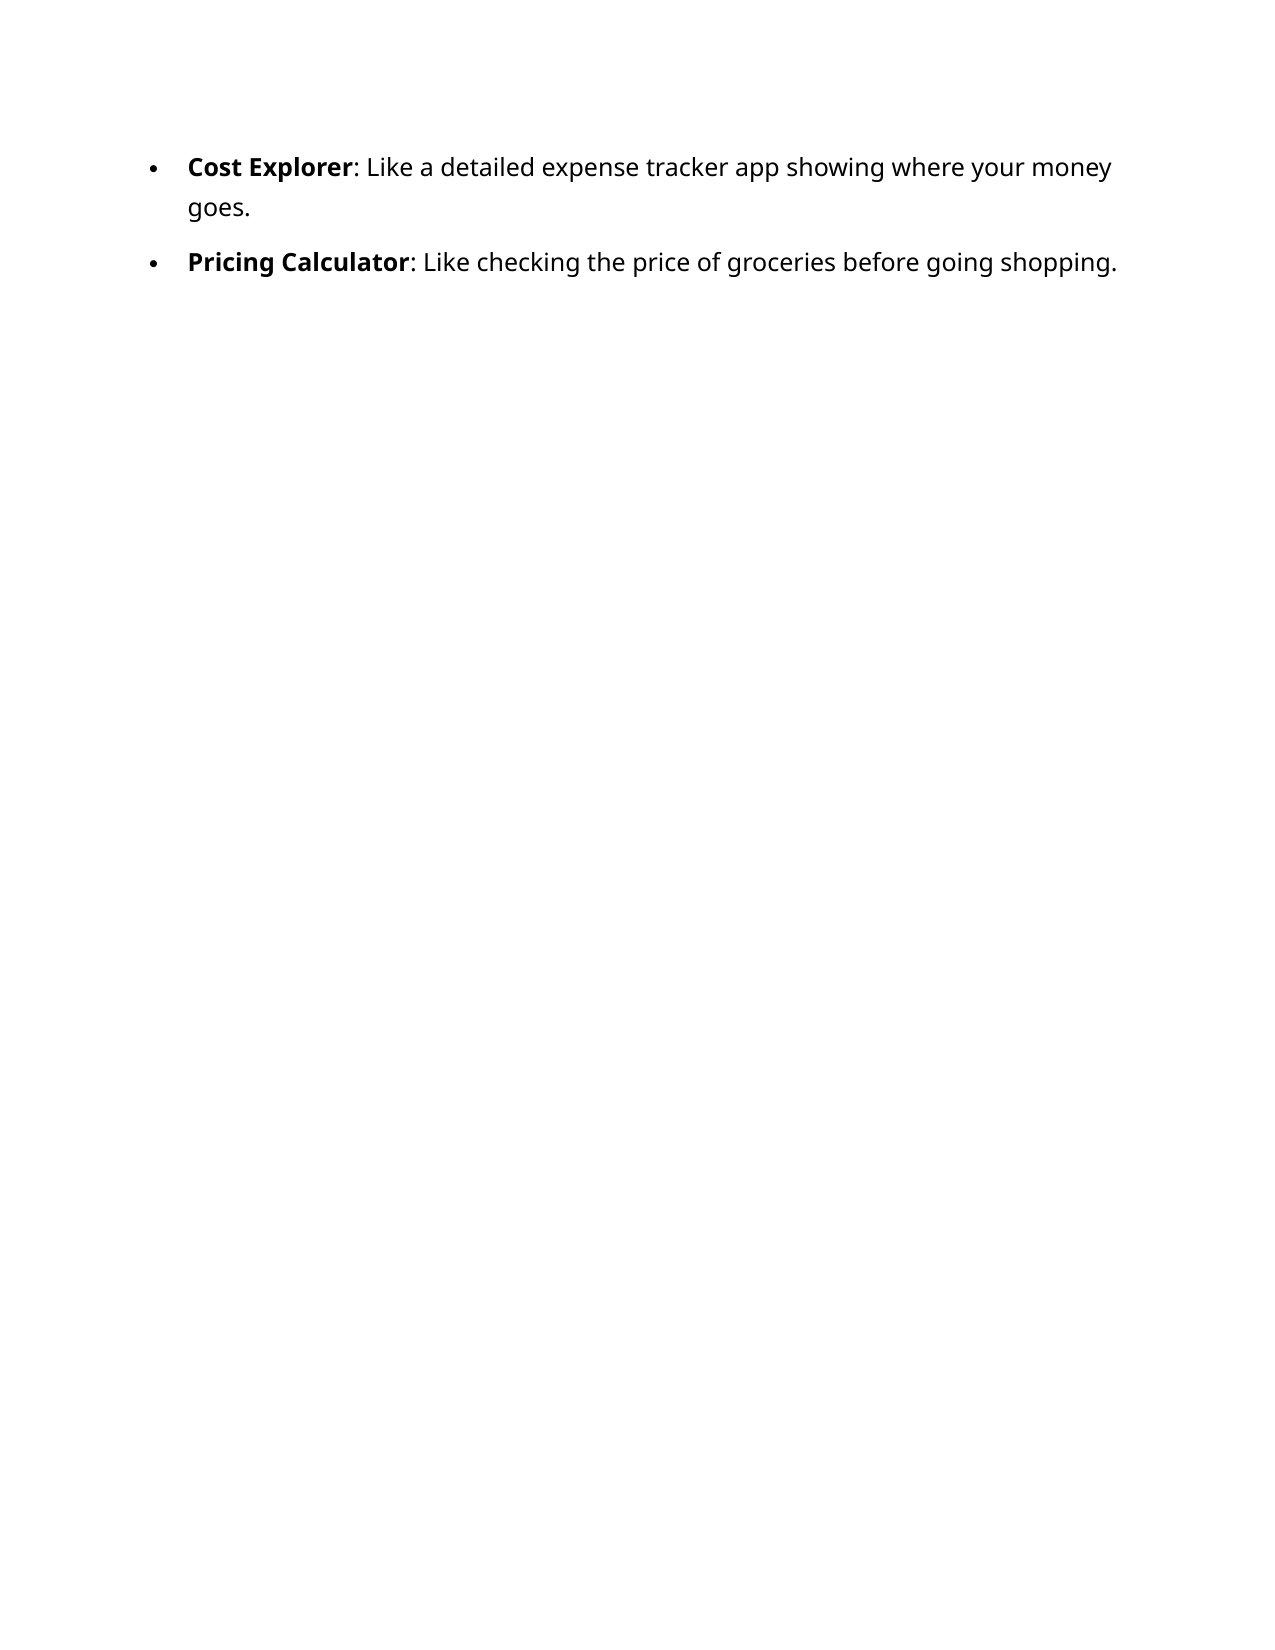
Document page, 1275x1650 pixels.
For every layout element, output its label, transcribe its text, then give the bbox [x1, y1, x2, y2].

list Pricing Calculator: Like checking the price of groceries before going shopping. [150, 245, 1162, 279]
list Cost Explorer: Like a detailed expense tracker app showing where your money goes. [150, 150, 1162, 223]
